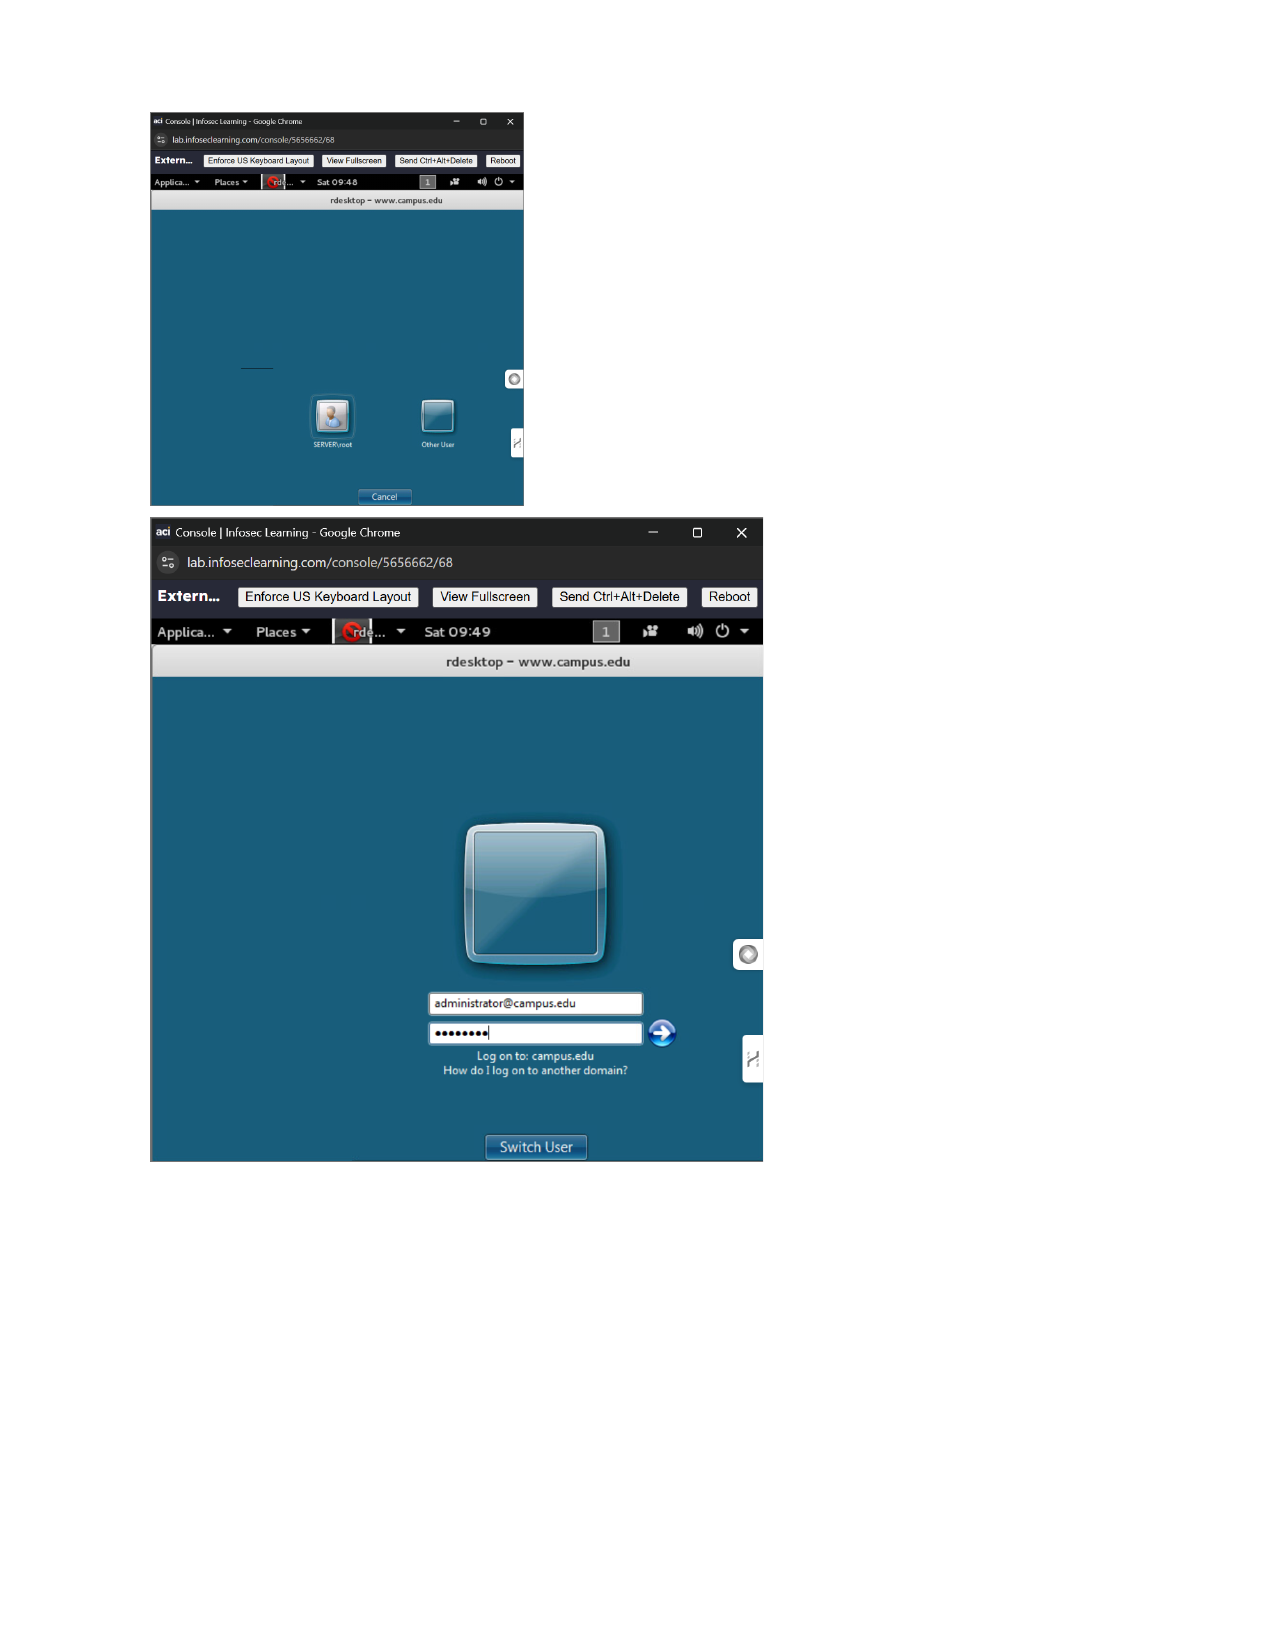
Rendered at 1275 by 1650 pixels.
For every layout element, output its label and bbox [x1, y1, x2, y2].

picture [150, 517, 764, 1162]
picture [150, 112, 524, 506]
